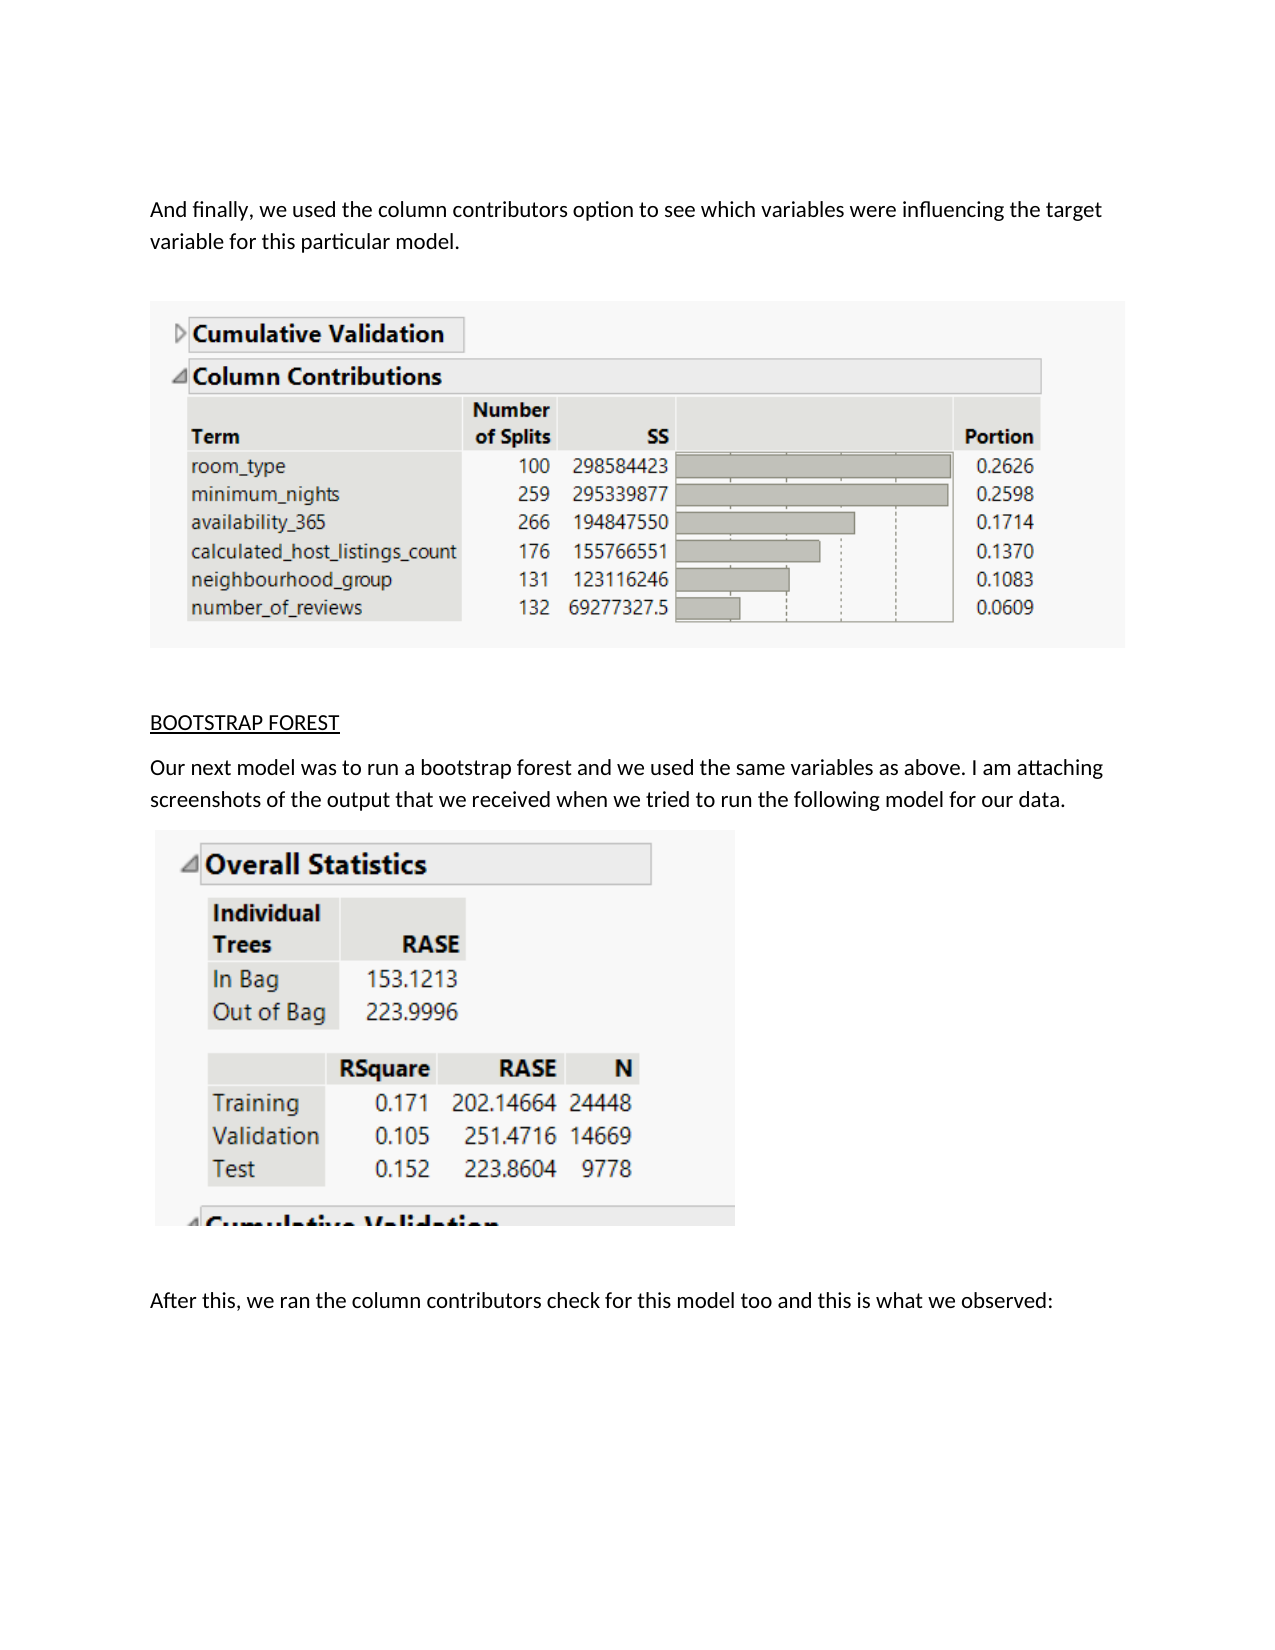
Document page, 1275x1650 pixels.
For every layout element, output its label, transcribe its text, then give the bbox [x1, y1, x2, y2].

picture [150, 301, 1125, 648]
text Our next model was to run a bootstrap forest and we used the same variables as above. I am attaching screenshots of the output that we received when we tried to run the following model for our data. [150, 753, 1125, 813]
text BOOTSTRAP FOREST [150, 708, 1125, 736]
text And finally, we used the column contributors option to see which variables were influencing the target variable for this particular model. [150, 195, 1125, 285]
picture [155, 830, 735, 1226]
text After this, we ran the column contributors check for this model too and this is what we observed: [150, 1287, 1125, 1314]
